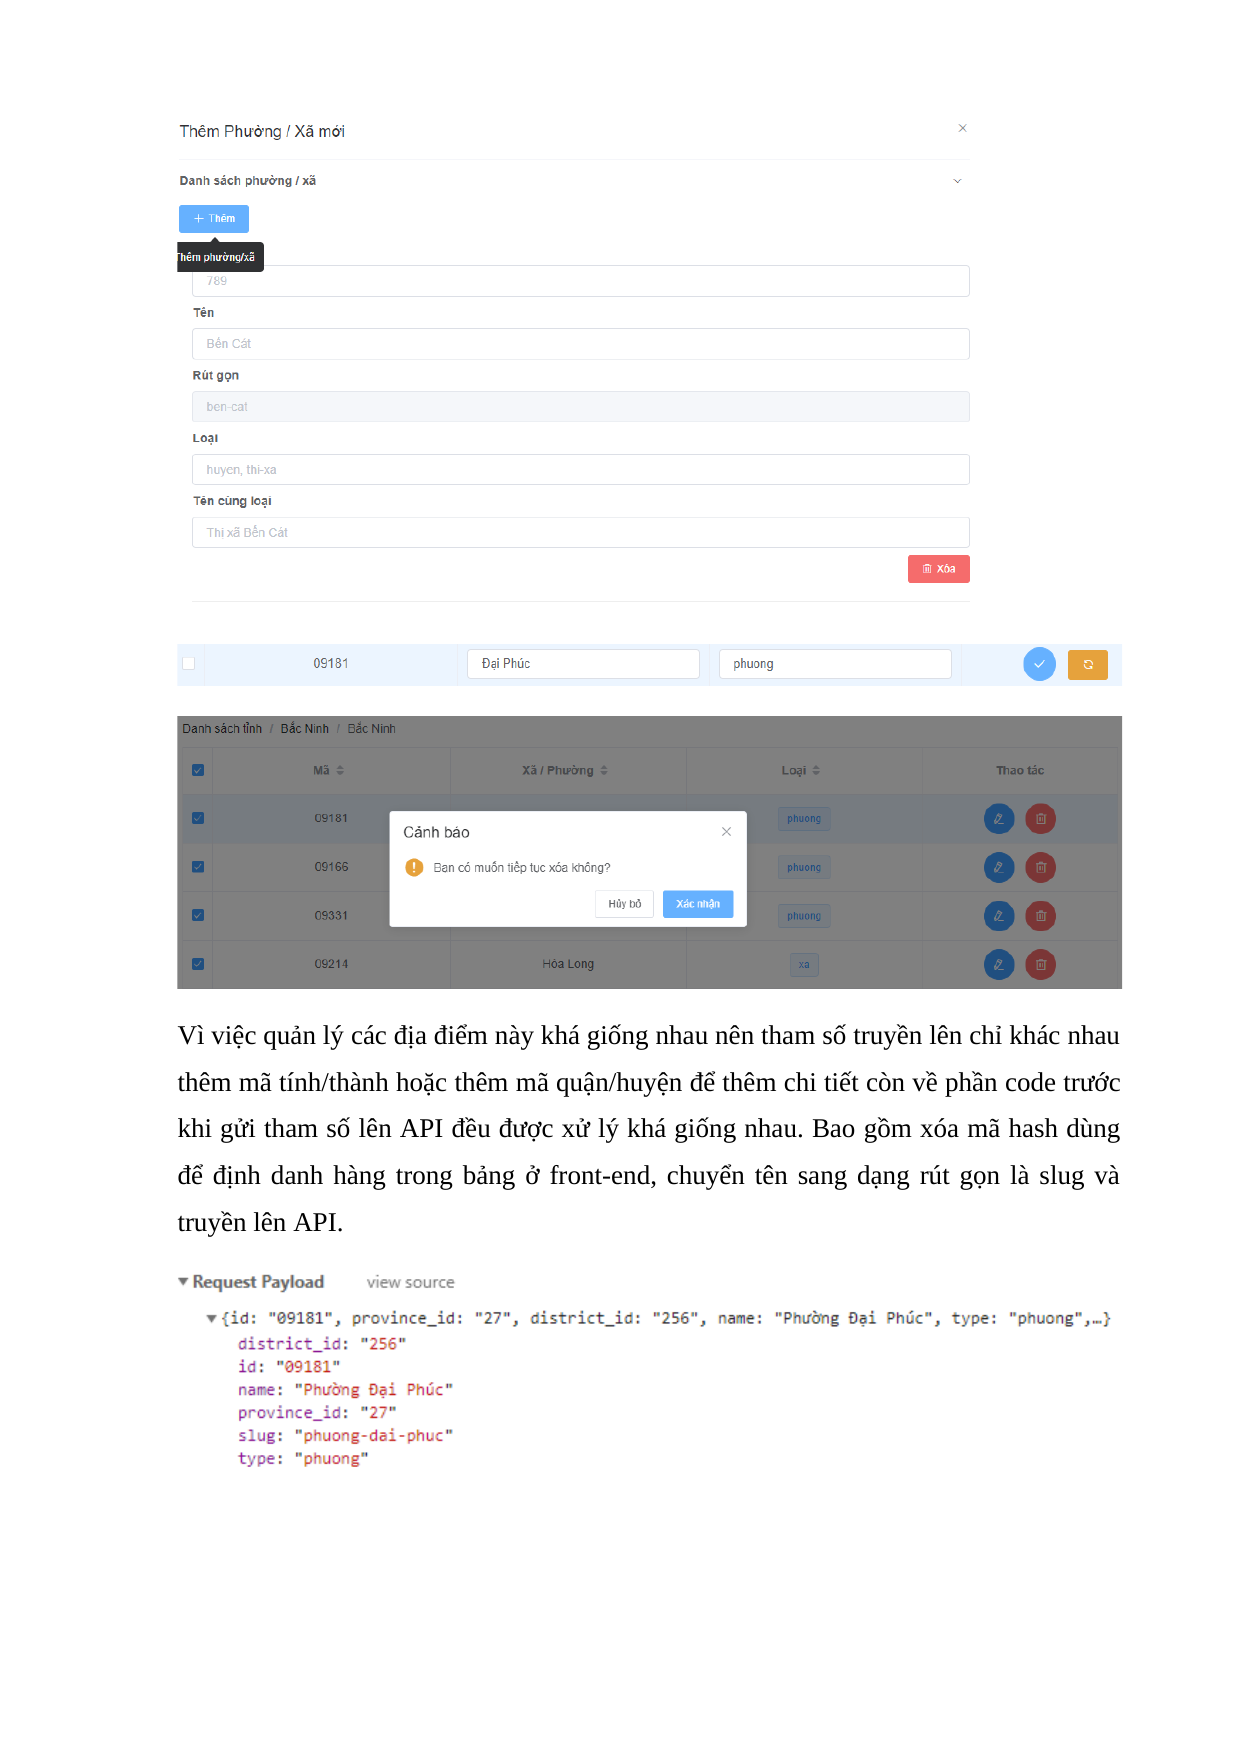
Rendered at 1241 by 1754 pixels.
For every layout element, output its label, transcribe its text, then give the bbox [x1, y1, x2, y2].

text Vì việc quản lý các địa điểm này khá giống nhau nên tham số truyền lên chỉ khác nhau thêm mã tính/thành hoặc thêm mã quận/huyện để thêm chi tiết còn về phần code trước khi gửi tham số lên API đều được xử lý khá giống nhau. Bao gồm xóa mã hash dùng để định danh hàng trong bảng ở front-end, chuyển tên sang dạng rút gọn là slug và truyền lên API. [177, 1019, 1122, 1237]
picture [177, 118, 979, 614]
picture [177, 1268, 1123, 1477]
picture [177, 716, 1123, 989]
picture [177, 644, 1123, 686]
